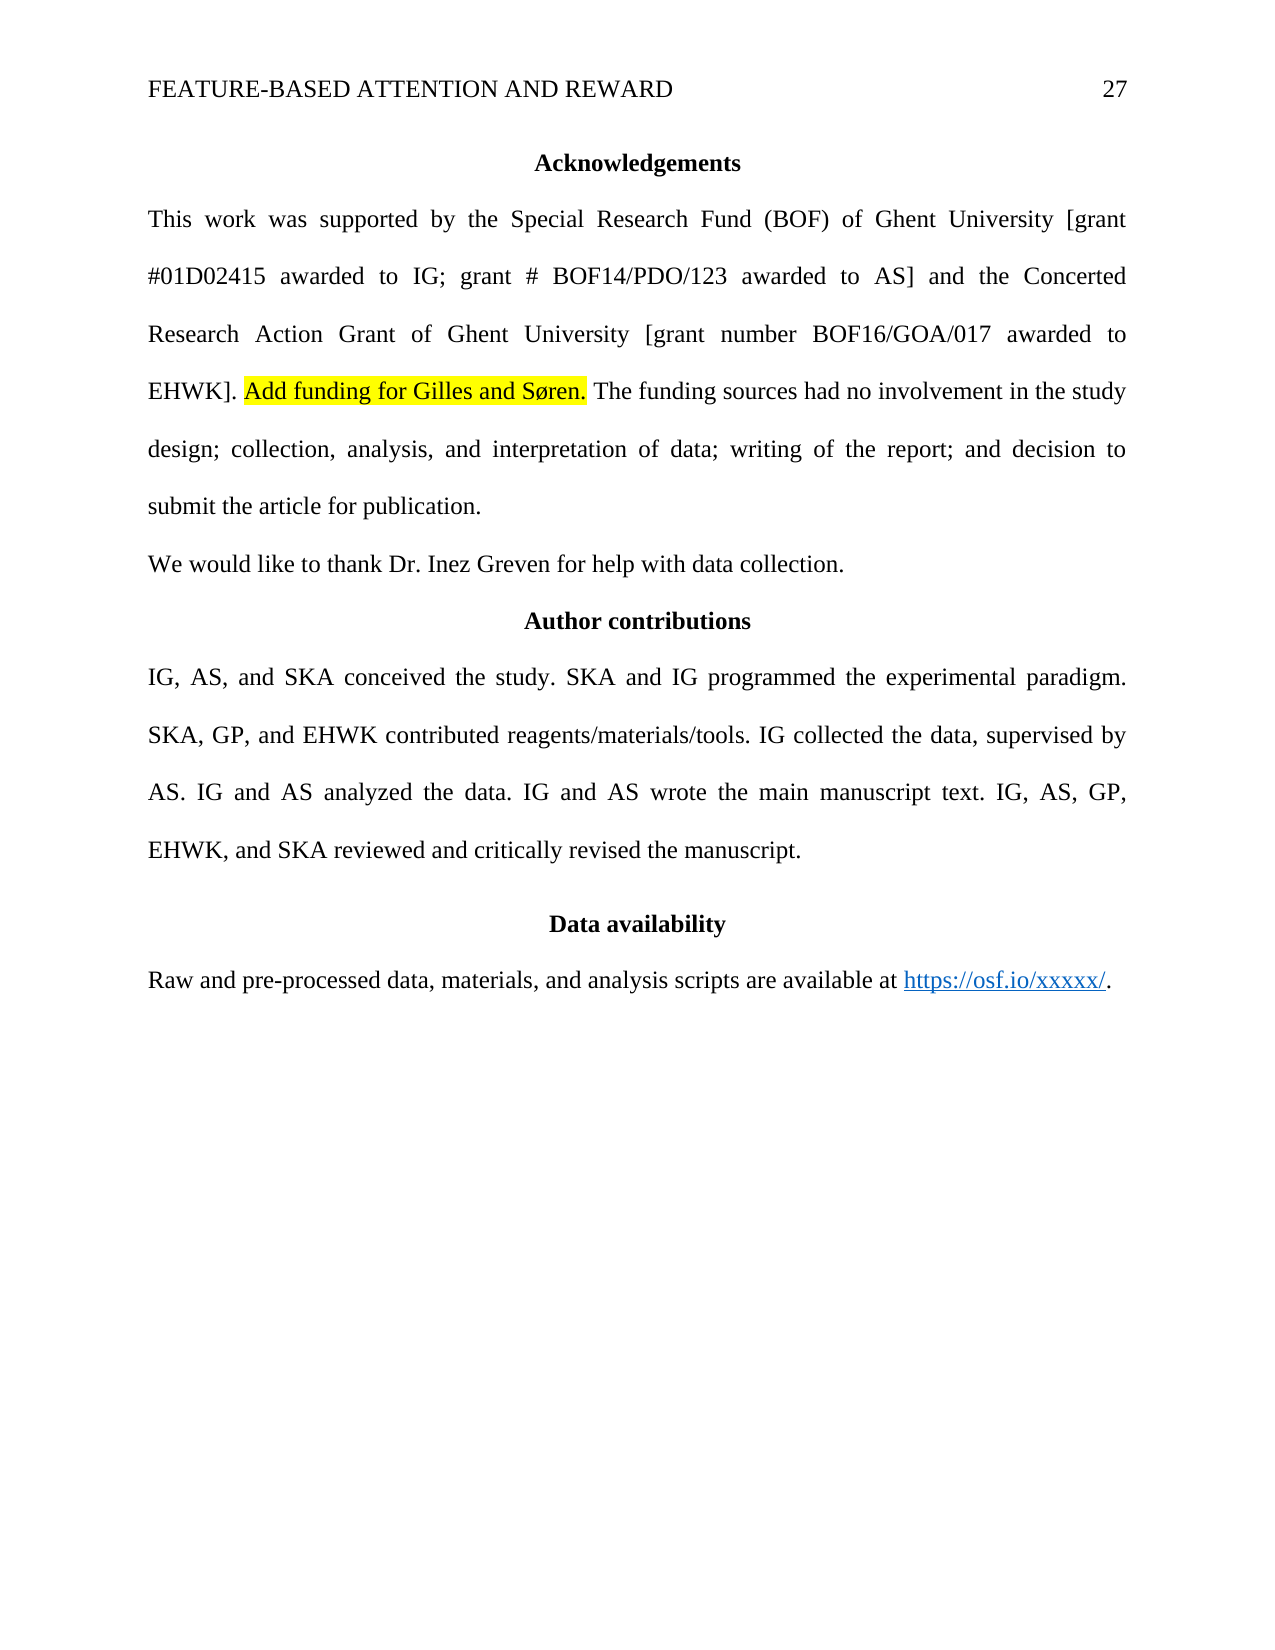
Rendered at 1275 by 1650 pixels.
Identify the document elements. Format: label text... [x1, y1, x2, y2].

subtitle Author contributions [148, 606, 1127, 635]
subtitle Data availability [148, 909, 1127, 938]
text IG, AS, and SKA conceived the study. SKA and IG programmed the experimental paradigm. SKA, GP, and EHWK contributed reagents/materials/tools. IG collected the data, supervised by AS. IG and AS analyzed the data. IG and AS wrote the main manuscript text. IG, AS, GP, EHWK, and SKA reviewed and critically revised the manuscript. [148, 662, 1127, 863]
text Raw and pre-processed data, materials, and analysis scripts are available at https://osf.io/xxxxx/. [148, 965, 1127, 994]
subtitle Acknowledgements [148, 148, 1127, 176]
text We would like to thank Dr. Inez Greven for help with data collection. [148, 549, 1127, 577]
text This work was supported by the Special Research Fund (BOF) of Ghent University [grant #01D02415 awarded to IG; grant # BOF14/PDO/123 awarded to AS] and the Concerted Research Action Grant of Ghent University [grant number BOF16/GOA/017 awarded to EHWK]. Add funding for Gilles and Søren. The funding sources had no involvement in the study design; collection, analysis, and interpretation of data; writing of the report; and decision to submit the article for publication. [148, 204, 1127, 520]
